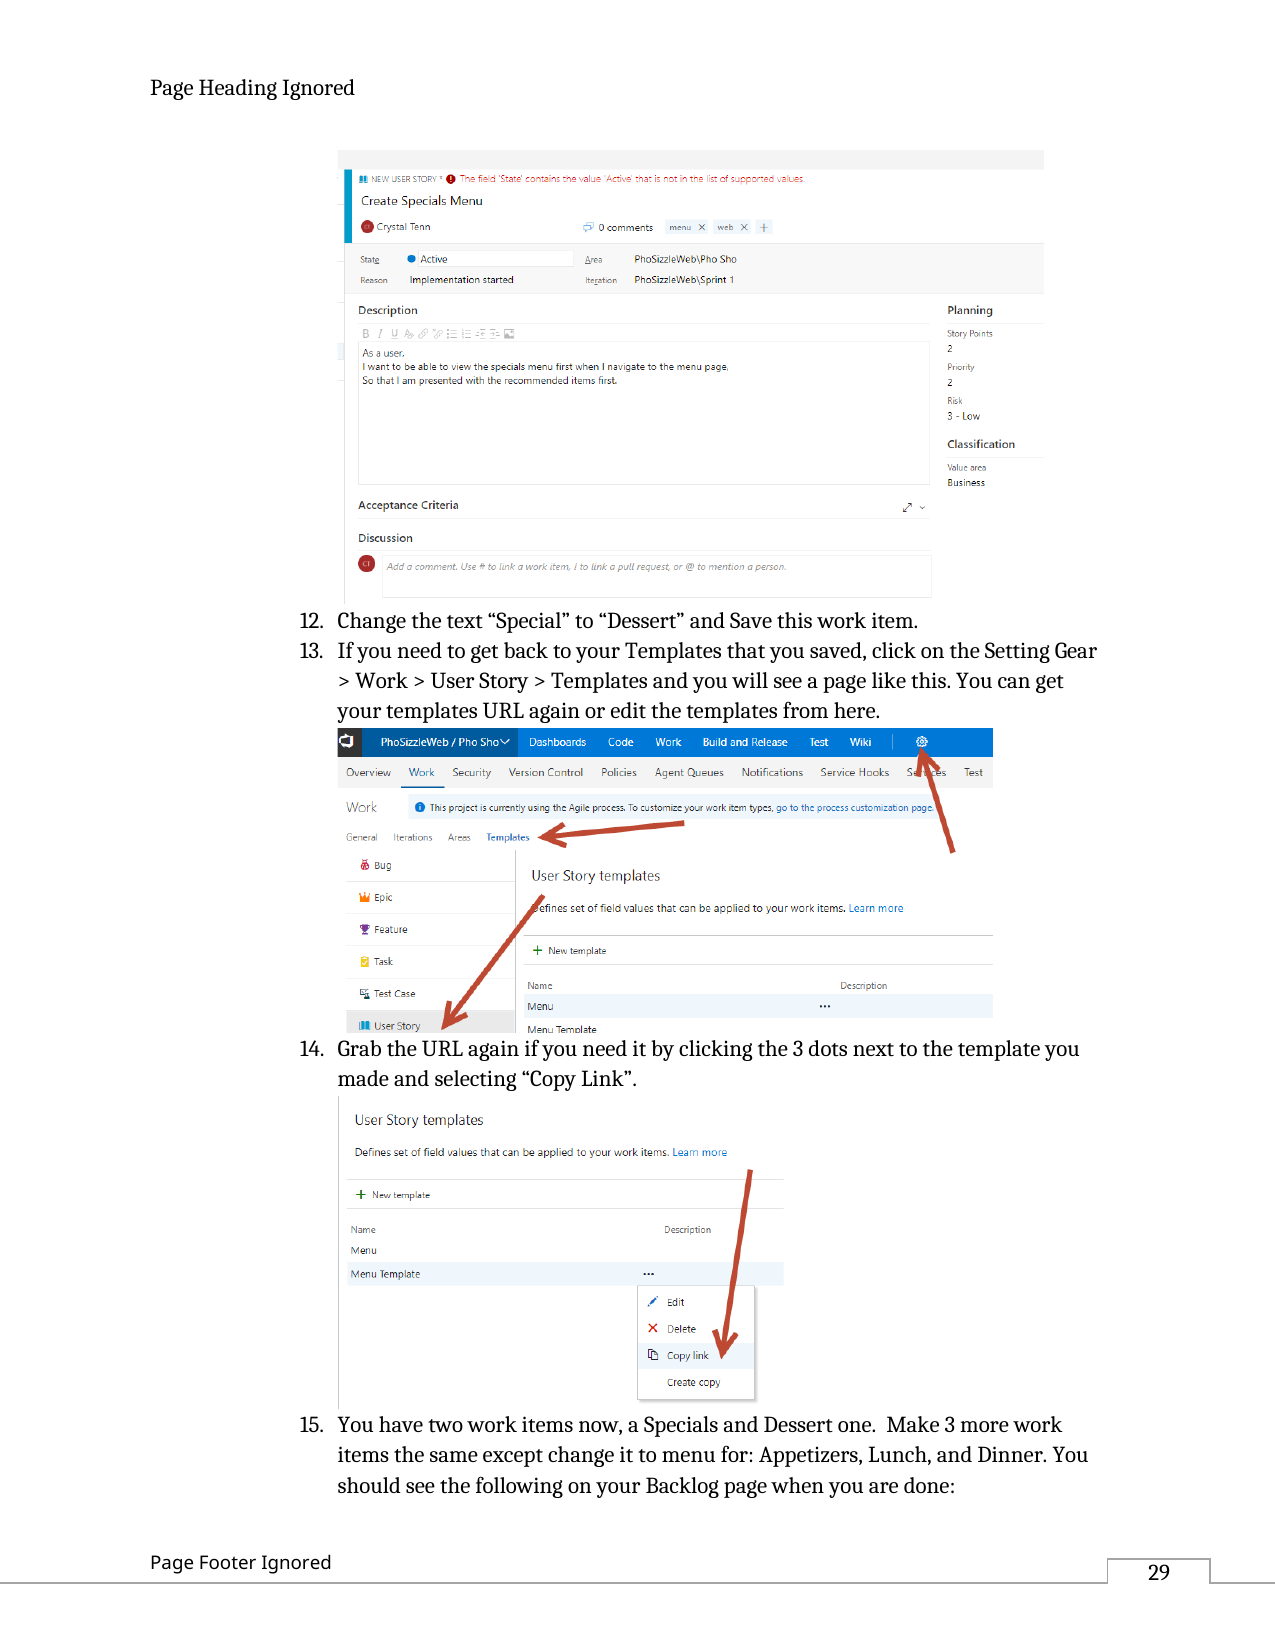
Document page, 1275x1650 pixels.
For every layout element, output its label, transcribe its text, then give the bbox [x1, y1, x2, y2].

list Grab the URL again if you need it by clicking the 3 dots next to the template you made and selecting “Copy Link”. [300, 1036, 1110, 1093]
list Change the text “Special” to “Dessert” and Save this work item. [300, 607, 1110, 634]
picture [337, 150, 1044, 604]
picture [337, 1096, 784, 1409]
picture [337, 728, 993, 1033]
list You have two work items now, a Specials and Dessert one. Make 3 more work items the same except change it to menu for: Appetizers, Lunch, and Dinner. You should see the following on your Backlog page when you are done: [300, 1412, 1110, 1499]
